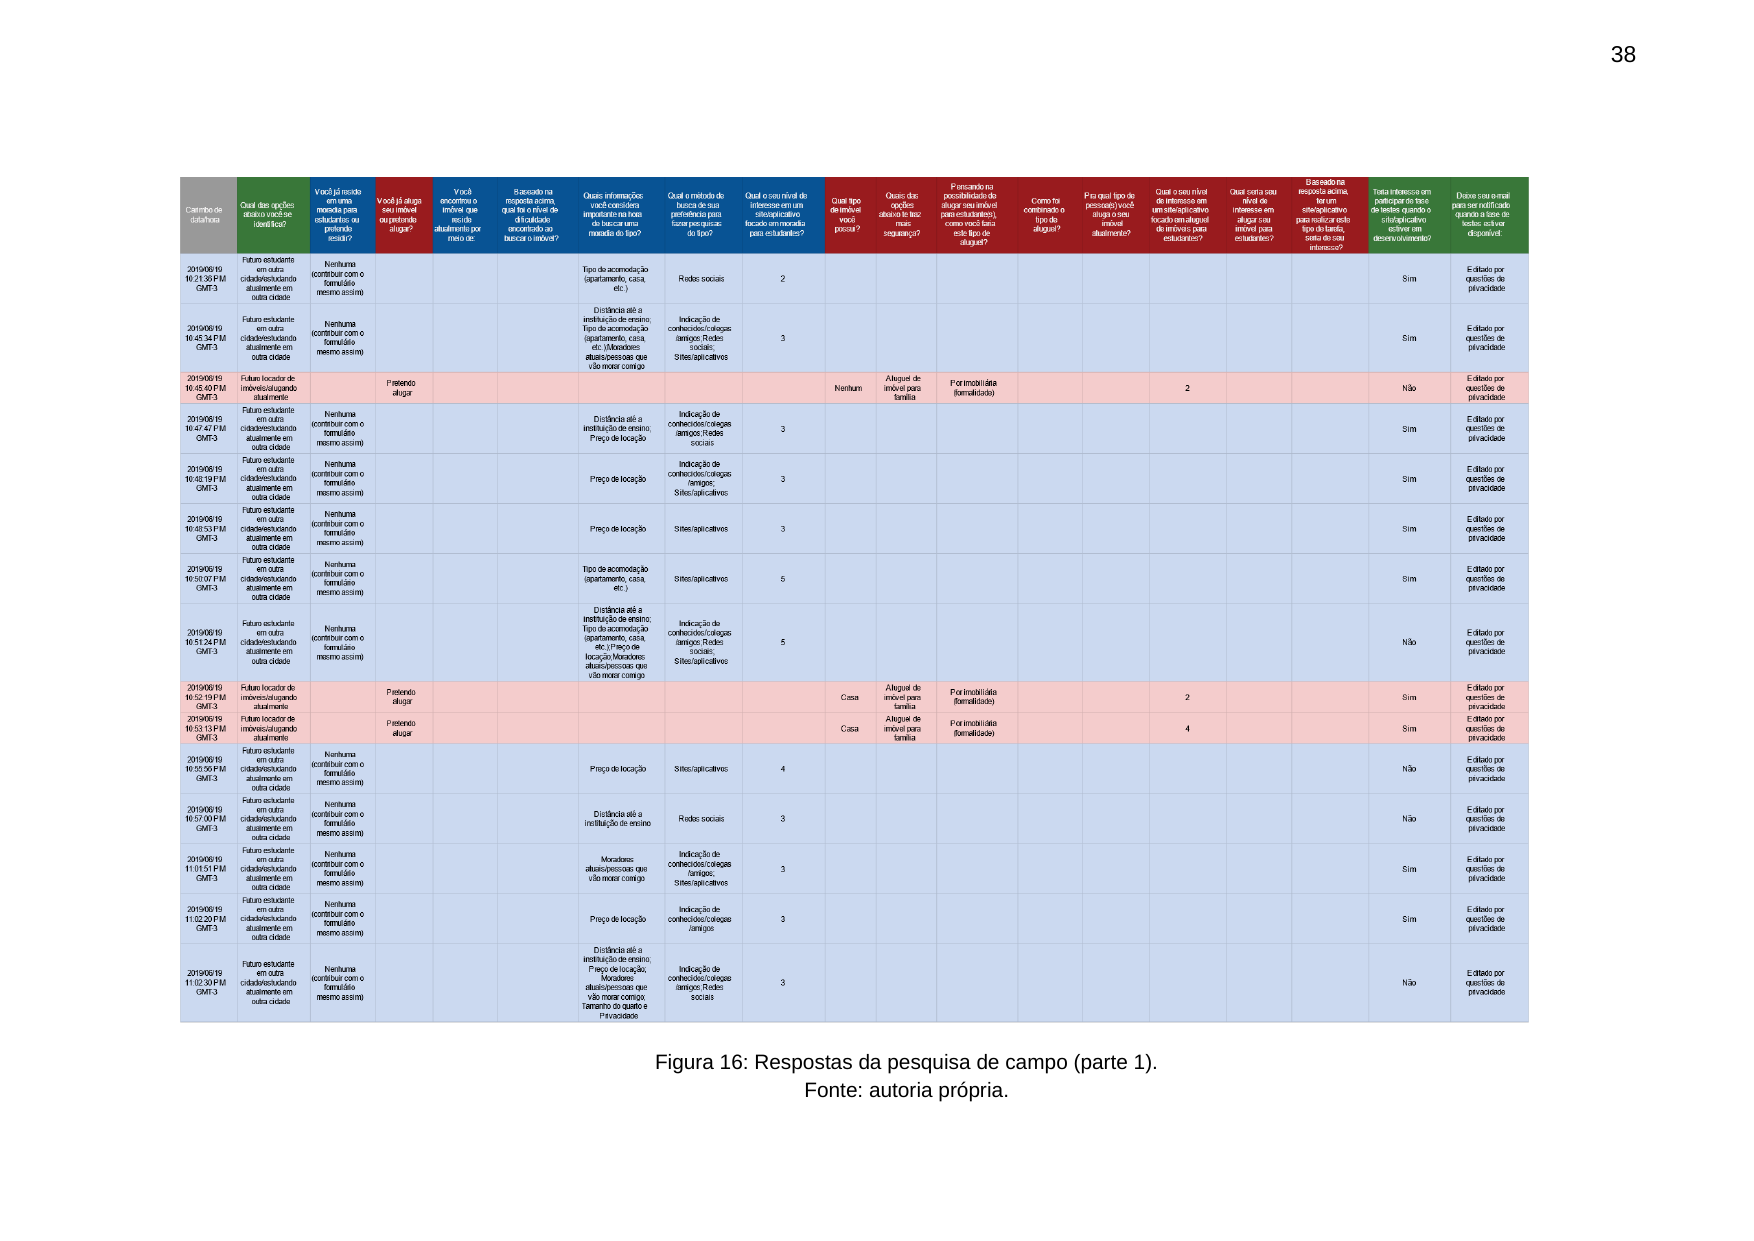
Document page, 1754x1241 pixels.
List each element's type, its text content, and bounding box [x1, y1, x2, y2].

text Figura 16: Respostas da pesquisa de campo (parte 1). Fonte: autoria própria. [177, 1050, 1636, 1101]
picture [177, 177, 1532, 1025]
